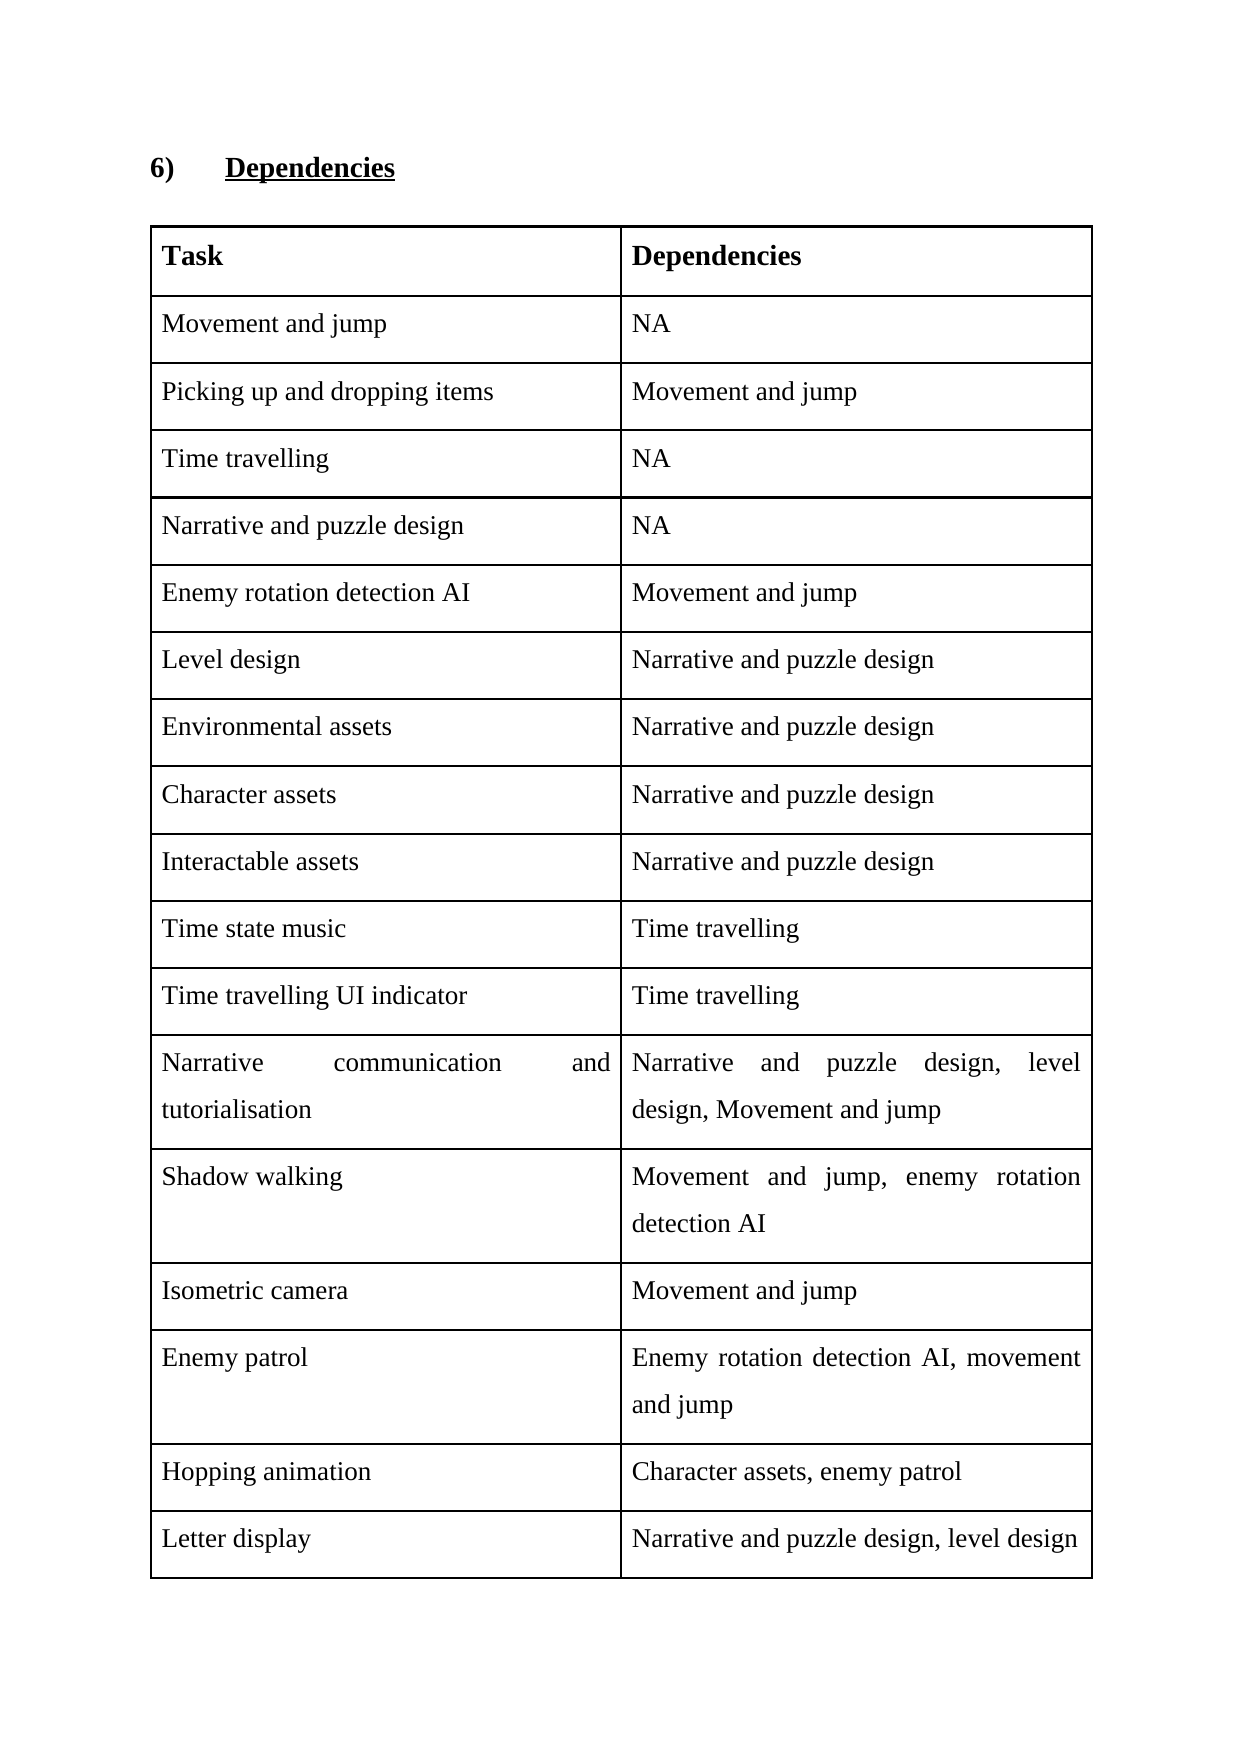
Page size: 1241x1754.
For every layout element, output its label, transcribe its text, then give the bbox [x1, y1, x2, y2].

table_cell Enemy rotation detection AI, movement and jump [622, 1331, 1091, 1443]
table_cell NA [622, 431, 1091, 496]
table_cell Movement and jump [622, 566, 1091, 631]
table_cell Narrative and puzzle design [622, 767, 1091, 832]
table_cell Level design [152, 633, 620, 698]
table_cell NA [622, 297, 1091, 362]
table_header Task [152, 228, 620, 295]
table_cell Picking up and dropping items [152, 364, 620, 429]
table_header Dependencies [622, 228, 1091, 295]
table_cell Enemy rotation detection AI [152, 566, 620, 631]
table_cell Letter display [152, 1512, 620, 1577]
table_cell Movement and jump [152, 297, 620, 362]
table_cell Narrative and puzzle design, level design [622, 1512, 1091, 1577]
table_cell Movement and jump [622, 364, 1091, 429]
table_cell Time travelling UI indicator [152, 969, 620, 1034]
table_cell Narrative communication and tutorialisation [152, 1036, 620, 1148]
table_cell Narrative and puzzle design [622, 633, 1091, 698]
table_cell Character assets [152, 767, 620, 832]
table_cell Movement and jump, enemy rotation detection AI [622, 1150, 1091, 1262]
table_cell Time travelling [622, 902, 1091, 967]
table_cell Time travelling [152, 431, 620, 496]
table_cell Narrative and puzzle design [622, 700, 1091, 765]
table_cell NA [622, 499, 1091, 564]
table_cell Environmental assets [152, 700, 620, 765]
table_cell Isometric camera [152, 1264, 620, 1329]
table_cell Enemy patrol [152, 1331, 620, 1443]
table_cell Hopping animation [152, 1445, 620, 1510]
table_cell Time travelling [622, 969, 1091, 1034]
text 6) Dependencies [150, 150, 1090, 183]
table_cell Narrative and puzzle design [622, 835, 1091, 899]
table_cell Shadow walking [152, 1150, 620, 1262]
table_cell Time state music [152, 902, 620, 967]
table_cell Character assets, enemy patrol [622, 1445, 1091, 1510]
table_cell Narrative and puzzle design, level design, Movement and jump [622, 1036, 1091, 1148]
table_cell Narrative and puzzle design [152, 499, 620, 564]
table_cell Movement and jump [622, 1264, 1091, 1329]
table_cell Interactable assets [152, 835, 620, 899]
